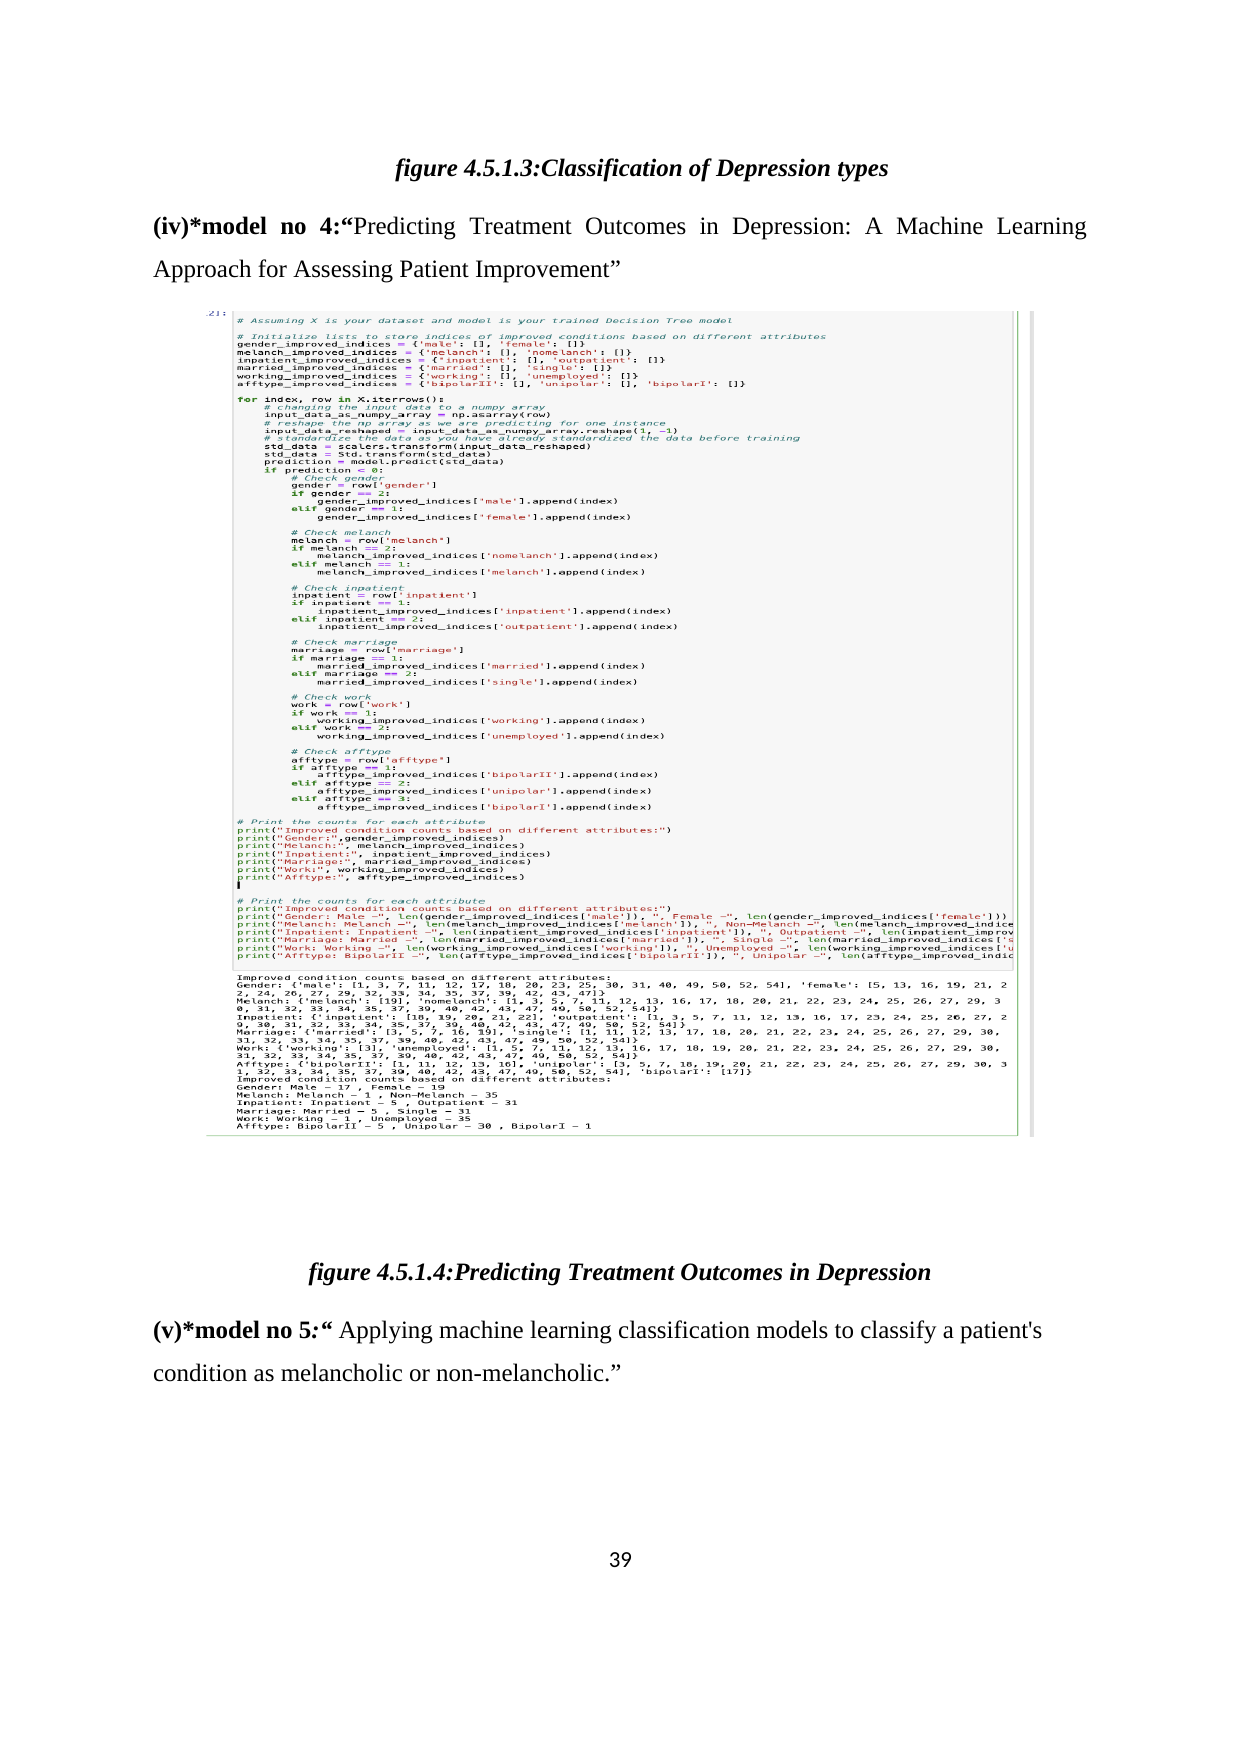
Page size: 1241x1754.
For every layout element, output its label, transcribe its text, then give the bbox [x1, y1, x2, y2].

text figure 4.5.1.3:Classification of Depression types [153, 153, 1087, 182]
picture [206, 311, 1034, 1137]
text (iv)*model no 4:“Predicting Treatment Outcomes in Depression: A Machine Learning Approach for Assessing Patient Improvement” [153, 211, 1087, 283]
text (v)*model no 5:“ Applying machine learning classification models to classify a patient's condition as melancholic or non-melancholic.” [153, 1315, 1087, 1387]
text figure 4.5.1.4:Predicting Treatment Outcomes in Depression [153, 1257, 1087, 1286]
